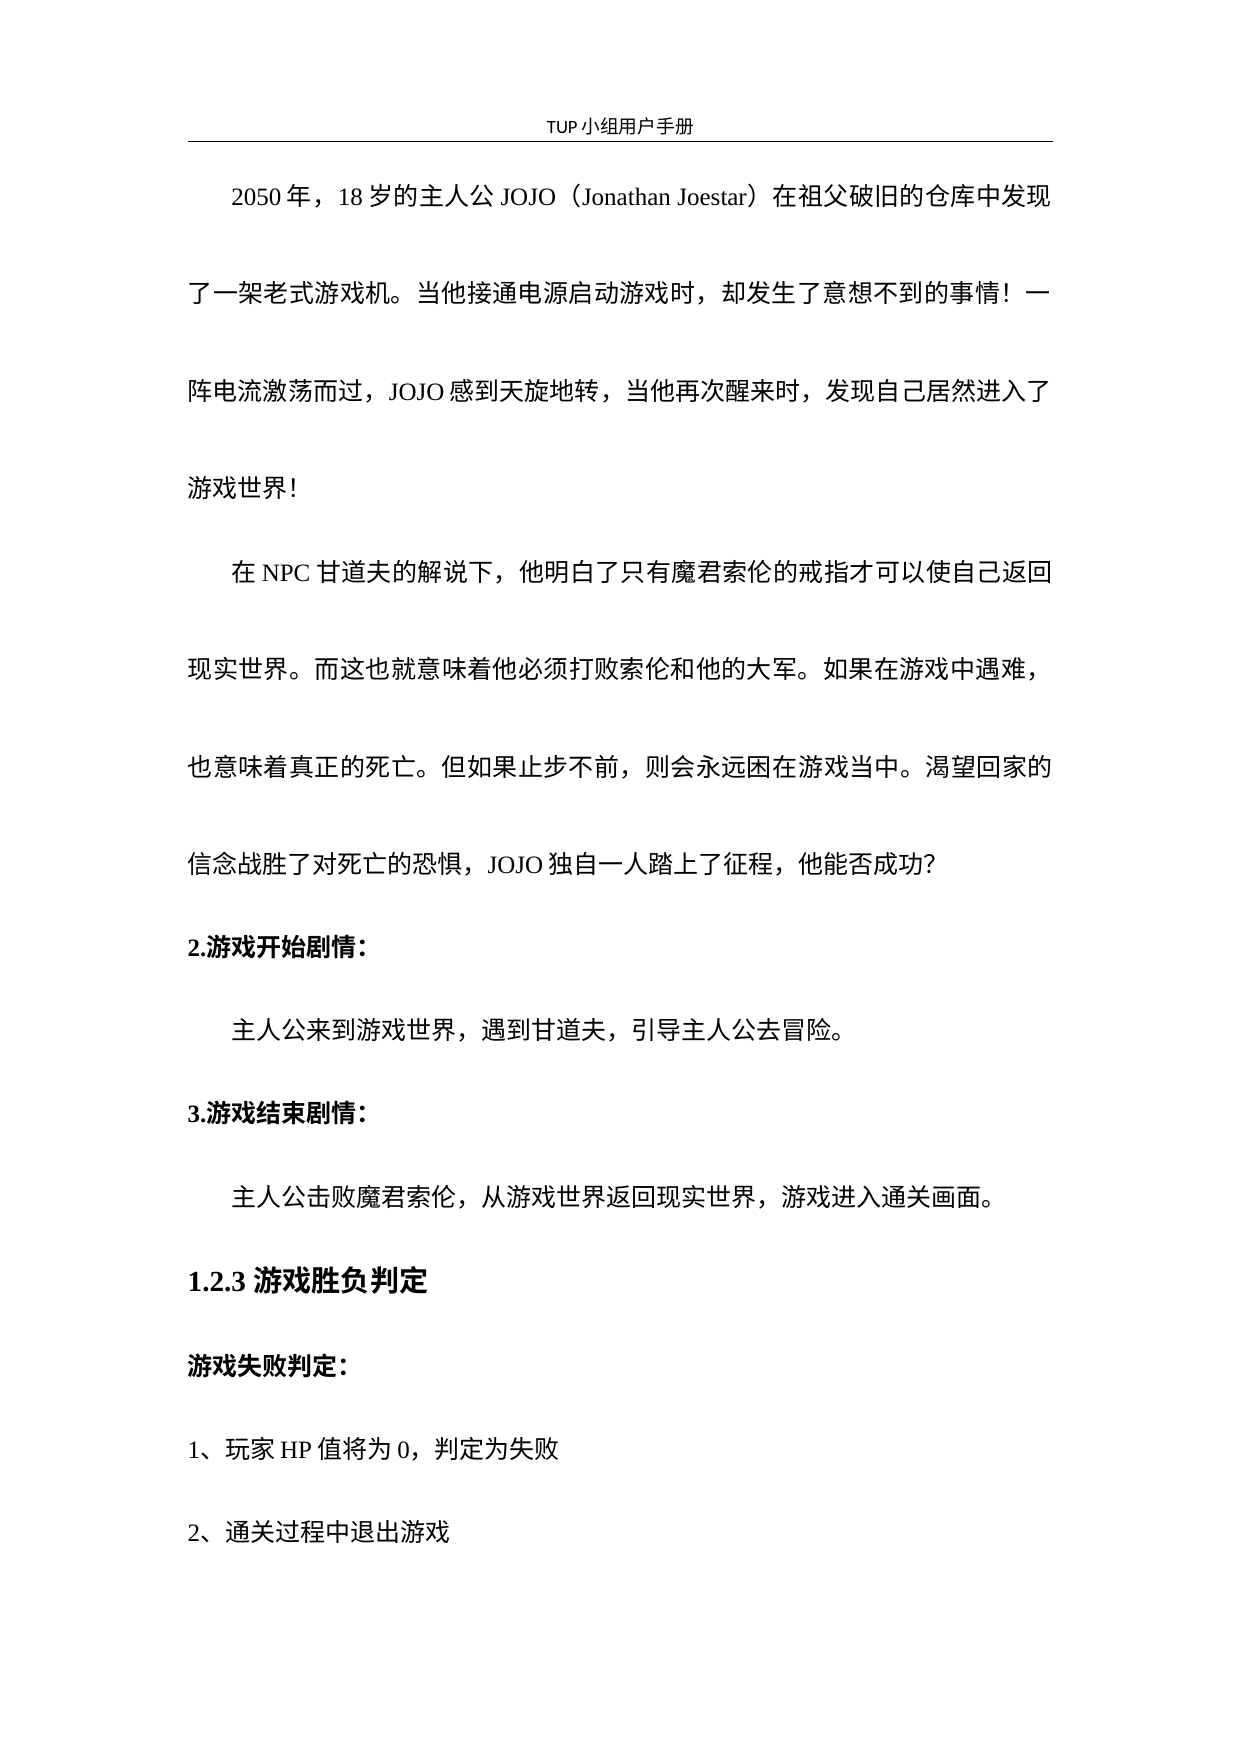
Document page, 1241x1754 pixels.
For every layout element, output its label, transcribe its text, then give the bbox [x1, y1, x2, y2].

text 2、通关过程中退出游戏 [187, 1498, 1053, 1563]
text 1、玩家HP值将为0，判定为失败 [187, 1415, 1053, 1480]
text 主人公来到游戏世界，遇到甘道夫，引导主人公去冒险。 [187, 996, 1053, 1061]
text 2.游戏开始剧情： [187, 913, 1053, 978]
text 1.2.3 游戏胜负判定 [187, 1246, 1053, 1311]
text 主人公击败魔君索伦，从游戏世界返回现实世界，游戏进入通关画面。 [187, 1163, 1053, 1228]
text 游戏失败判定： [187, 1332, 1053, 1397]
text 3.游戏结束剧情： [187, 1079, 1053, 1144]
text 2050年，18岁的主人公JOJO（Jonathan Joestar）在祖父破旧的仓库中发现了一架老式游戏机。当他接通电源启动游戏时，却发生了意想不到的事情！一阵电流激荡而过，JOJO感到天旋地转，当他再次醒来时，发现自己居然进入了游戏世界！ [187, 162, 1053, 519]
text 在NPC甘道夫的解说下，他明白了只有魔君索伦的戒指才可以使自己返回现实世界。而这也就意味着他必须打败索伦和他的大军。如果在游戏中遇难，也意味着真正的死亡。但如果止步不前，则会永远困在游戏当中。渴望回家的信念战胜了对死亡的恐惧，JOJO独自一人踏上了征程，他能否成功？ [187, 538, 1053, 895]
